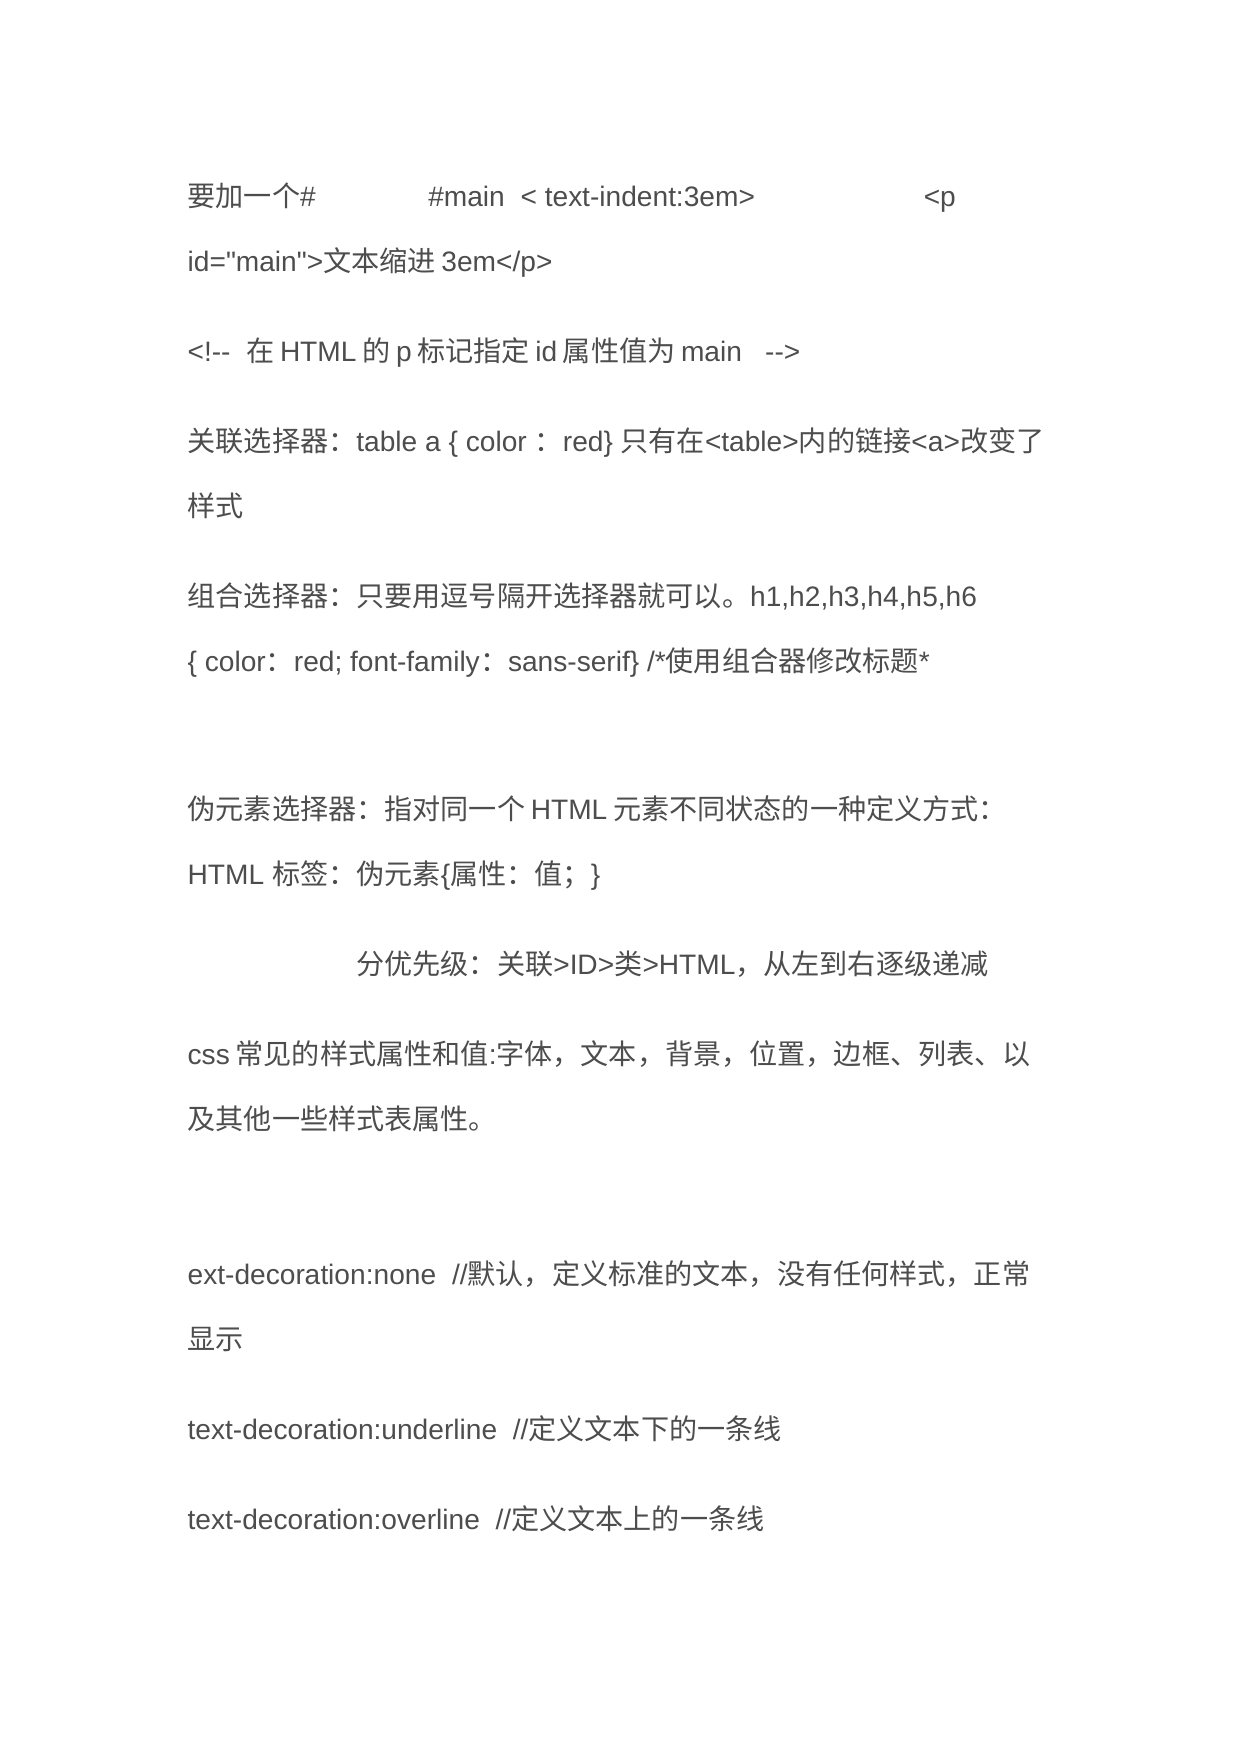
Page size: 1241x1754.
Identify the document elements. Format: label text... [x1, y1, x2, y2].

text 组合选择器：只要用逗号隔开选择器就可以。h1,h2,h3,h4,h5,h6 { color：red; font-family：sans-serif} /*使用组合器修改标题* [187, 562, 1053, 692]
text 伪元素选择器：指对同一个HTML元素不同状态的一种定义方式： HTML 标签：伪元素{属性：值；} [187, 774, 1053, 904]
text ext-decoration:none //默认，定义标准的文本，没有任何样式，正常显示 [187, 1239, 1053, 1369]
text css常见的样式属性和值:字体，文本，背景，位置，边框、列表、以及其他一些样式表属性。 [187, 1019, 1053, 1149]
text <!-- 在HTML的p标记指定id属性值为main --> [187, 317, 1053, 382]
text 关联选择器：table a { color ：red} 只有在<table>内的链接<a>改变了样式 [187, 407, 1053, 537]
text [187, 162, 1053, 292]
text 分优先级：关联>ID>类>HTML，从左到右逐级递减 [187, 929, 1053, 994]
text text-decoration:overline //定义文本上的一条线 [187, 1484, 1053, 1549]
text text-decoration:underline //定义文本下的一条线 [187, 1394, 1053, 1459]
